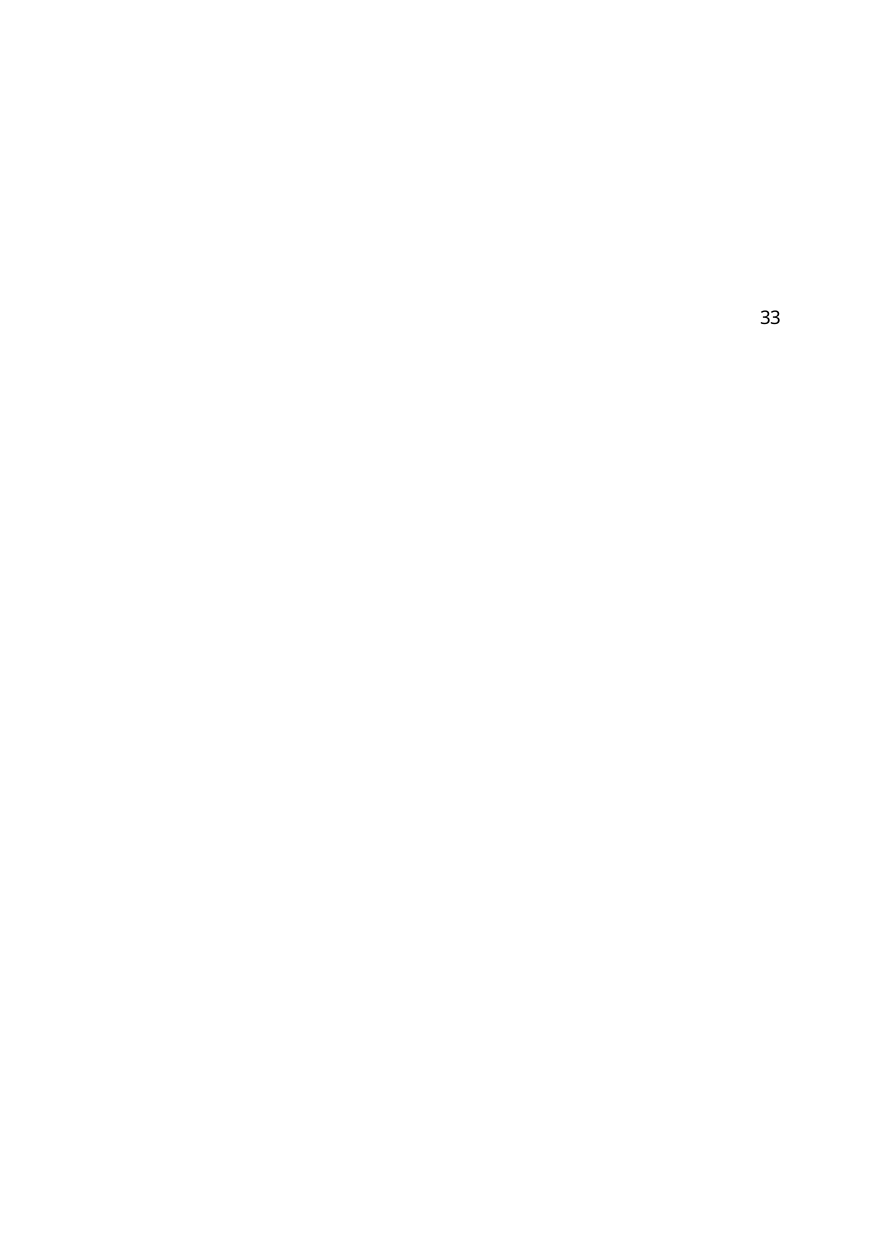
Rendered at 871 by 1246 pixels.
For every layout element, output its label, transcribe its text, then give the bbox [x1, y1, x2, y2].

text 33 [74, 304, 781, 330]
